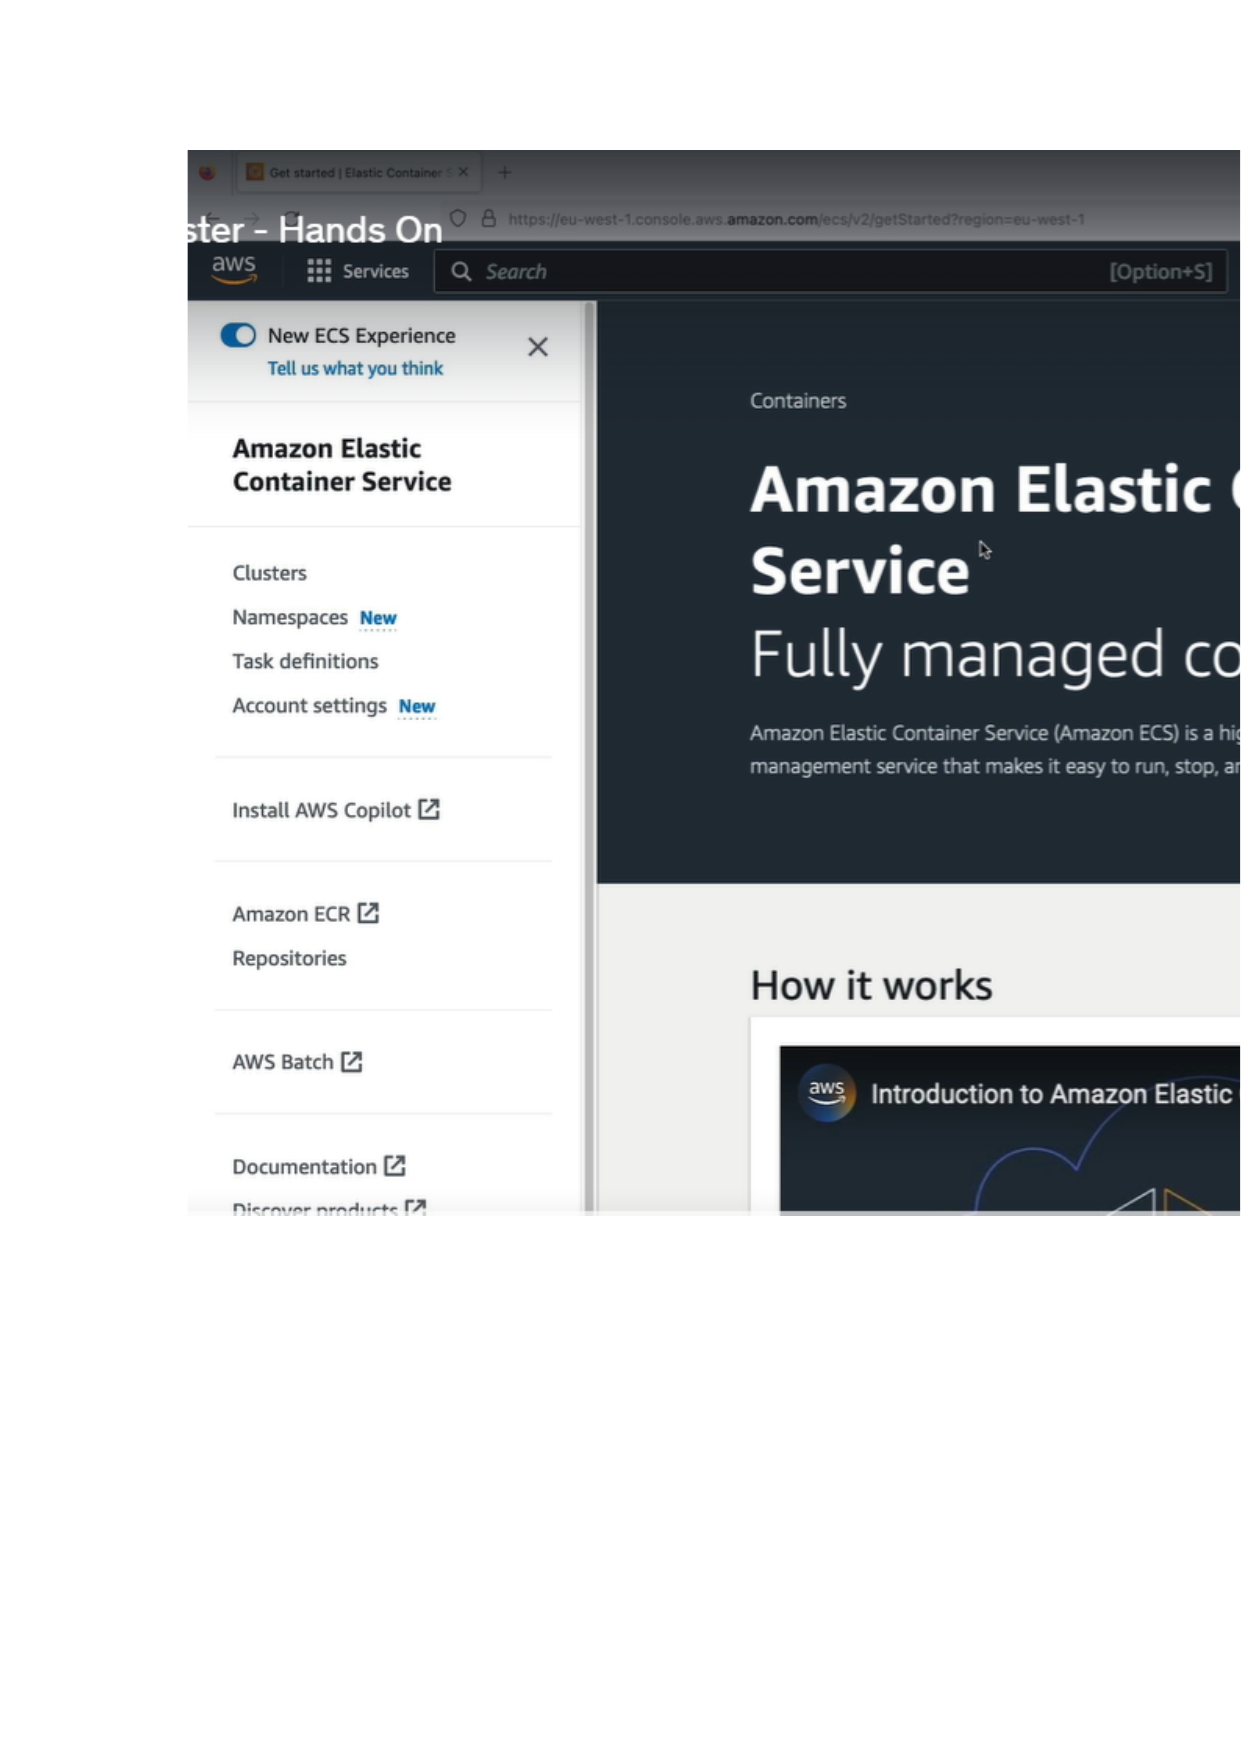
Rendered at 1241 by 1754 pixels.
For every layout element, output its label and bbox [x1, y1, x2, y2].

picture [187, 150, 1241, 1216]
